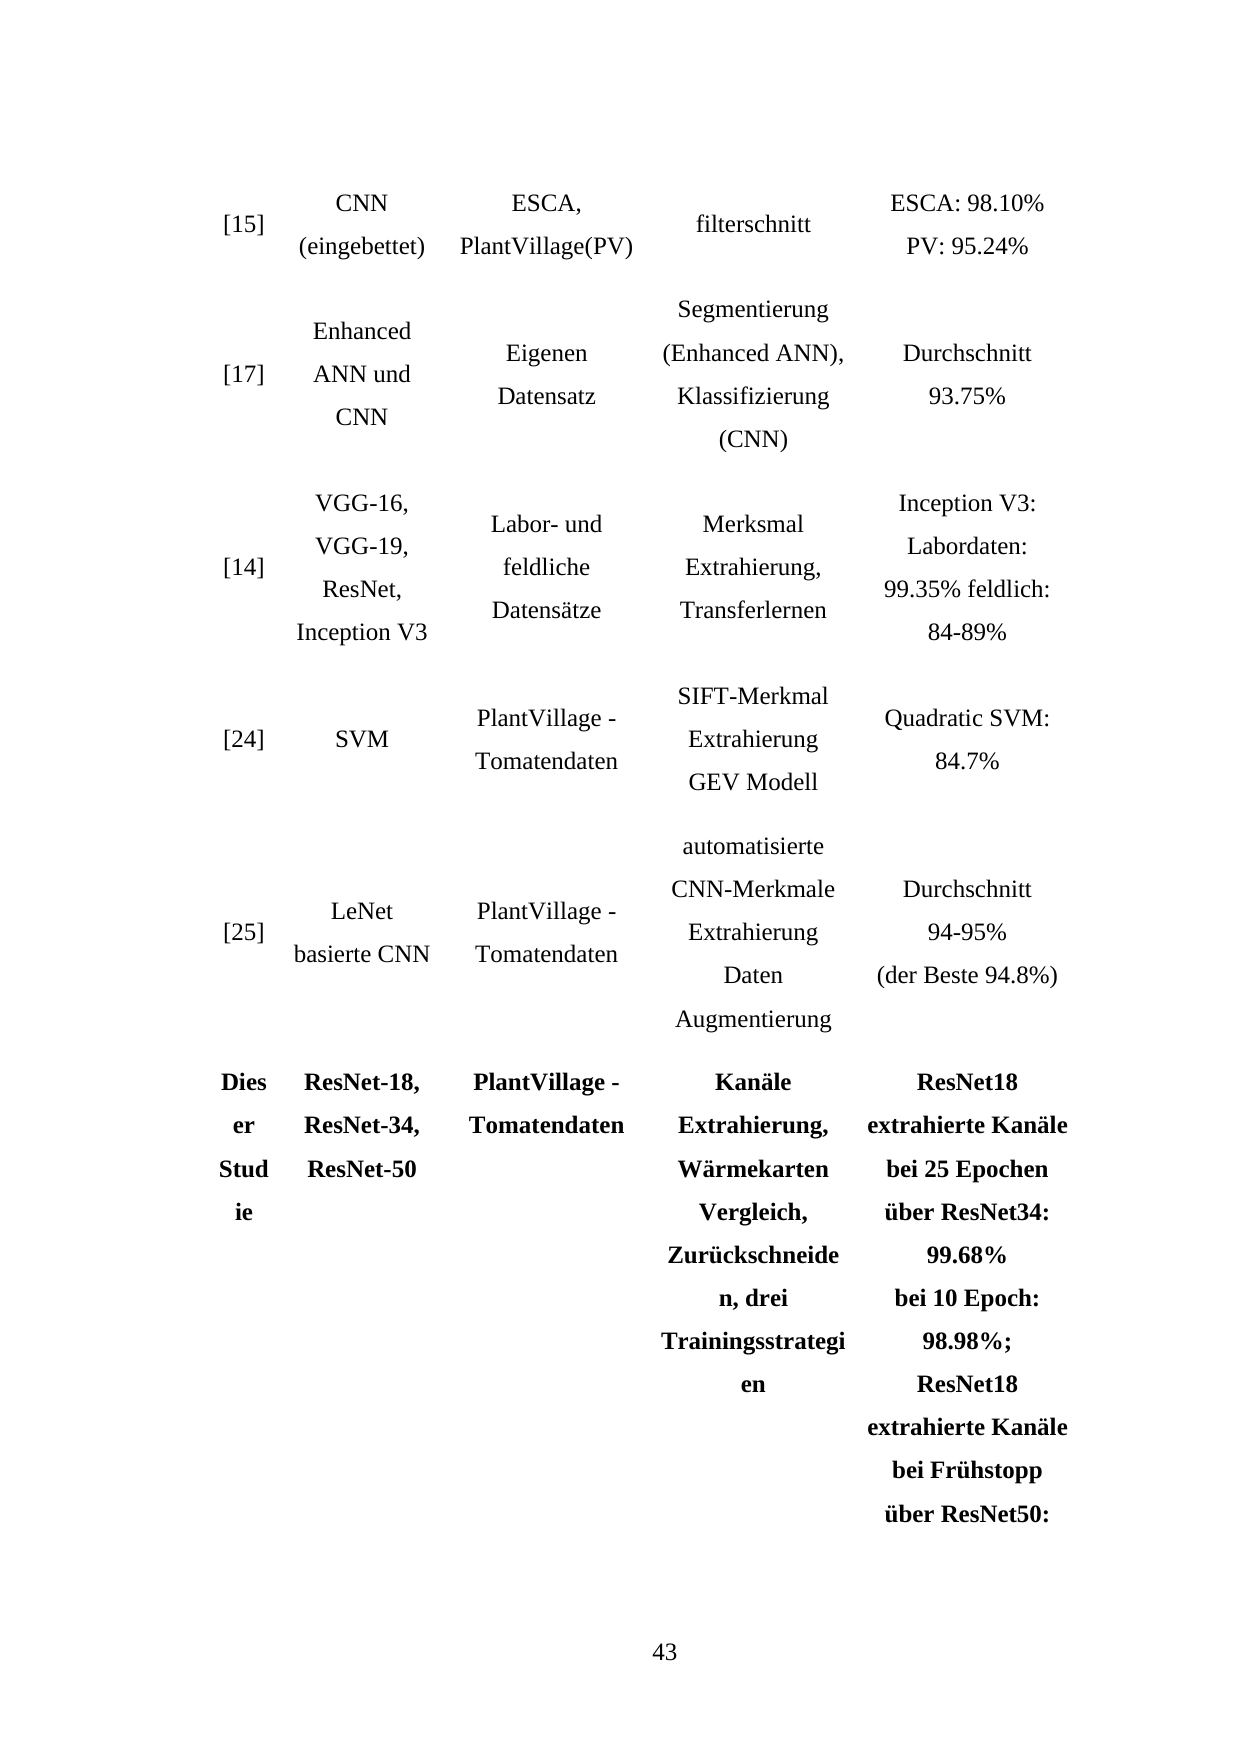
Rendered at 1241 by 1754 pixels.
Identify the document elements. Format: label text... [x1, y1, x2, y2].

table_cell Eigenen Datensatz [443, 284, 650, 477]
table_cell Durchschnitt 94-95% (der Beste 94.8%) [856, 821, 1078, 1057]
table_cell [856, 1057, 1078, 1538]
table_cell [15] [207, 177, 281, 284]
table_cell Inception V3: Labordaten: 99.35% feldlich: 84-89% [856, 478, 1078, 671]
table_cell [650, 1057, 856, 1538]
table_cell filterschnitt [650, 177, 856, 284]
table_cell PlantVillage - Tomatendaten [443, 671, 650, 821]
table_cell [443, 1057, 650, 1538]
table_cell [14] [207, 478, 281, 671]
table_cell PlantVillage - Tomatendaten [443, 821, 650, 1057]
table_cell Quadratic SVM: 84.7% [856, 671, 1078, 821]
table_cell LeNet basierte CNN [281, 821, 443, 1057]
table_cell Merksmal Extrahierung, Transferlernen [650, 478, 856, 671]
table_cell SVM [281, 671, 443, 821]
table_cell Dieser Studie [207, 1057, 281, 1538]
table_cell [17] [207, 284, 281, 477]
table_cell SIFT-Merkmal Extrahierung GEV Modell [650, 671, 856, 821]
table_cell automatisierte CNN-Merkmale Extrahierung Daten Augmentierung [650, 821, 856, 1057]
table_cell ESCA, PlantVillage(PV) [443, 177, 650, 284]
table_cell Labor- und feldliche Datensätze [443, 478, 650, 671]
table_cell CNN (eingebettet) [281, 177, 443, 284]
table_cell Segmentierung (Enhanced ANN), Klassifizierung (CNN) [650, 284, 856, 477]
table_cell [281, 1057, 443, 1538]
table_cell Enhanced ANN und CNN [281, 284, 443, 477]
table_cell Durchschnitt 93.75% [856, 284, 1078, 477]
table_cell [24] [207, 671, 281, 821]
table_cell ESCA: 98.10% PV: 95.24% [856, 177, 1078, 284]
table_cell VGG-16, VGG-19, ResNet, Inception V3 [281, 478, 443, 671]
table_cell [25] [207, 821, 281, 1057]
